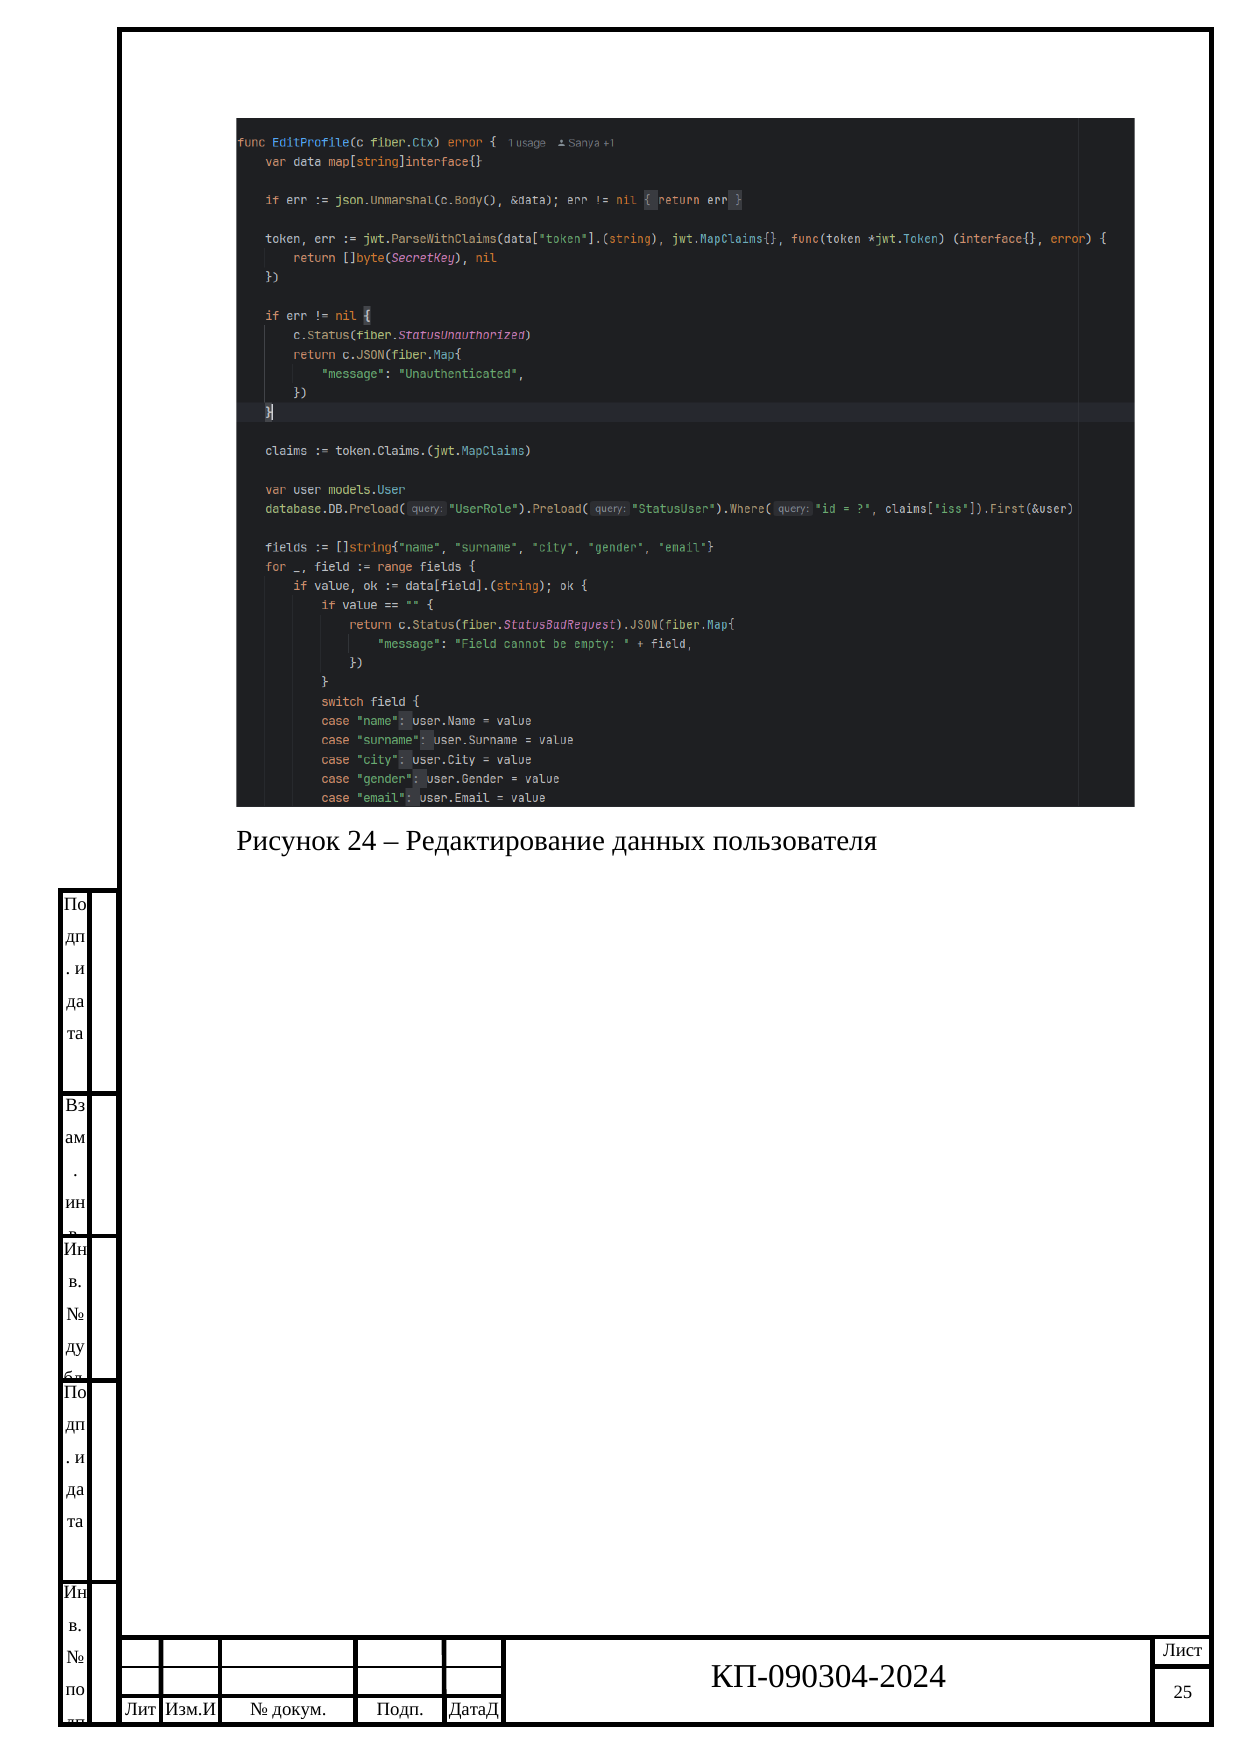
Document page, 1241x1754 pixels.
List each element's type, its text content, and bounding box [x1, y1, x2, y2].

picture [236, 118, 1135, 807]
text Рисунок 24 – Редактирование данных пользователя [162, 823, 1181, 857]
